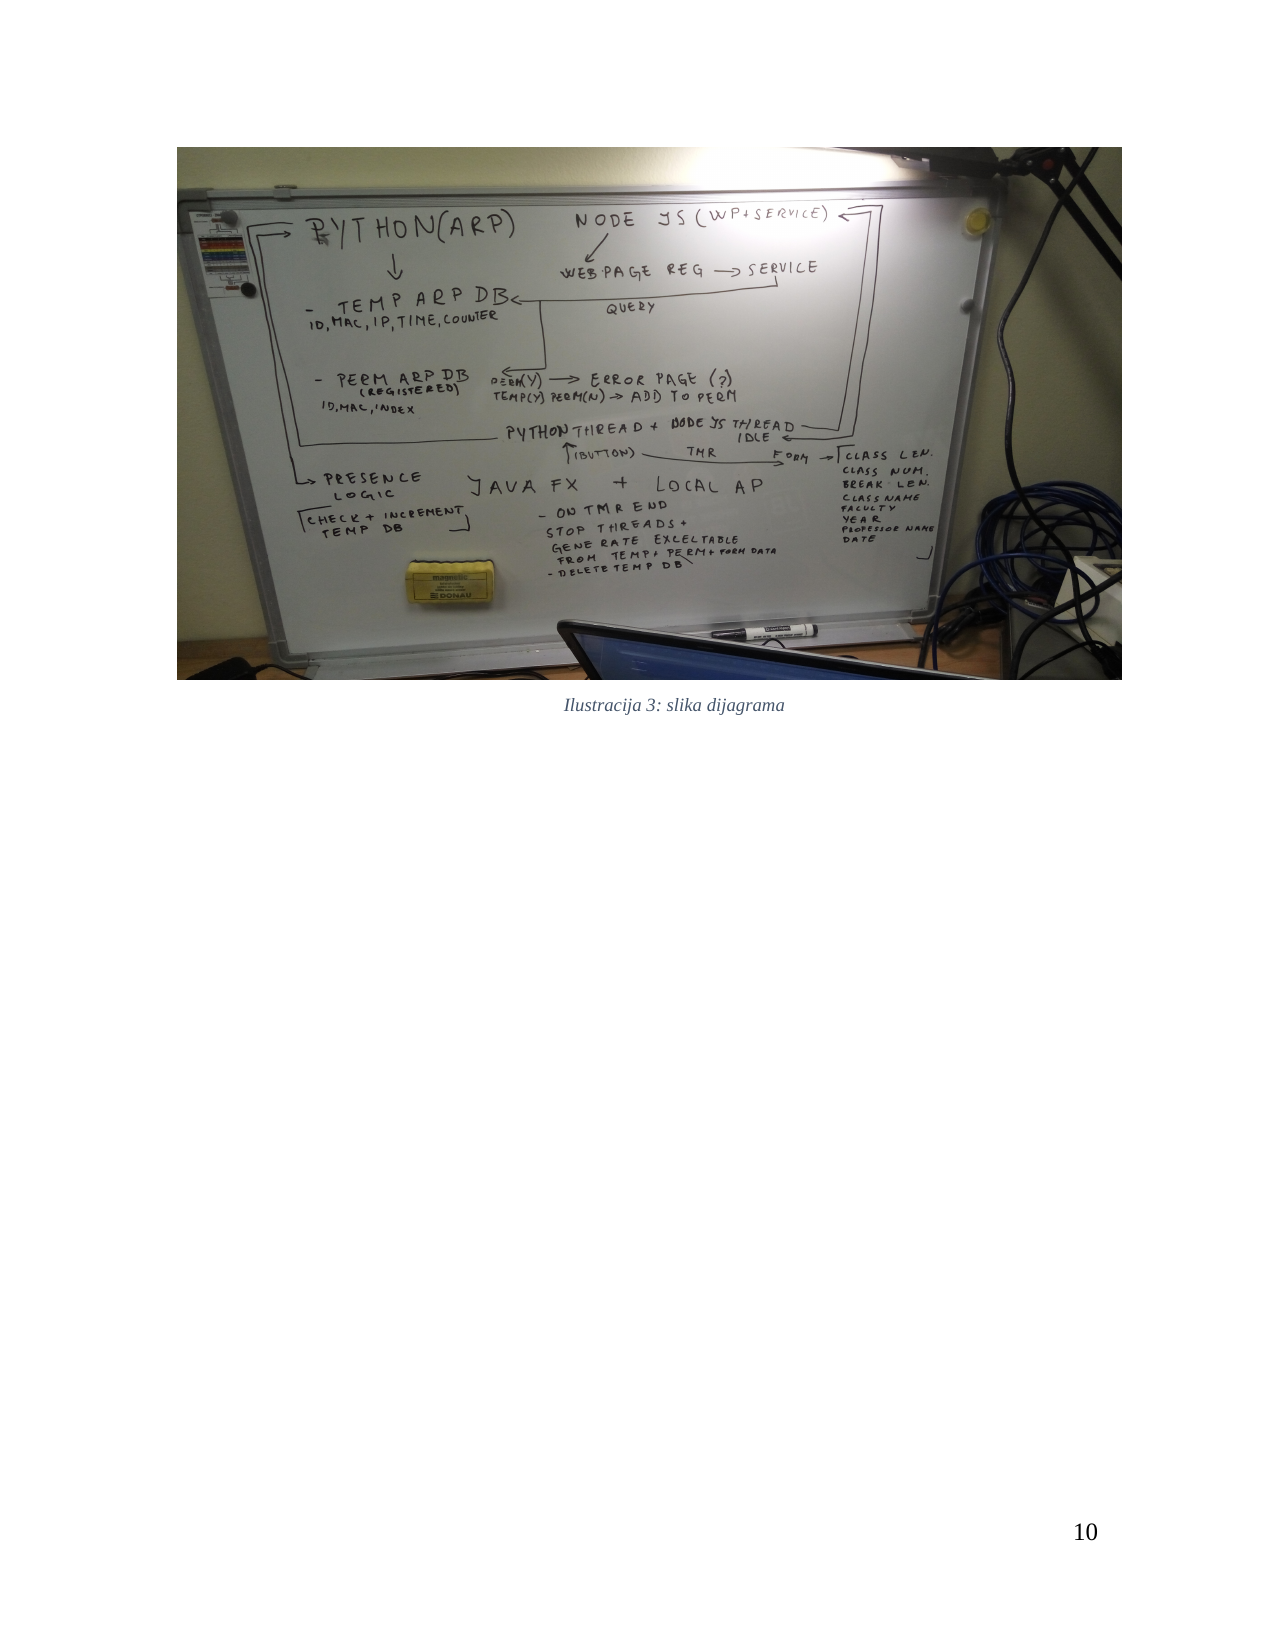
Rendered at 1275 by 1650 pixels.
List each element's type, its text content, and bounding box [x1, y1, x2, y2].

text Ilustracija 3: slika dijagrama [177, 694, 1098, 715]
picture [177, 147, 1122, 680]
